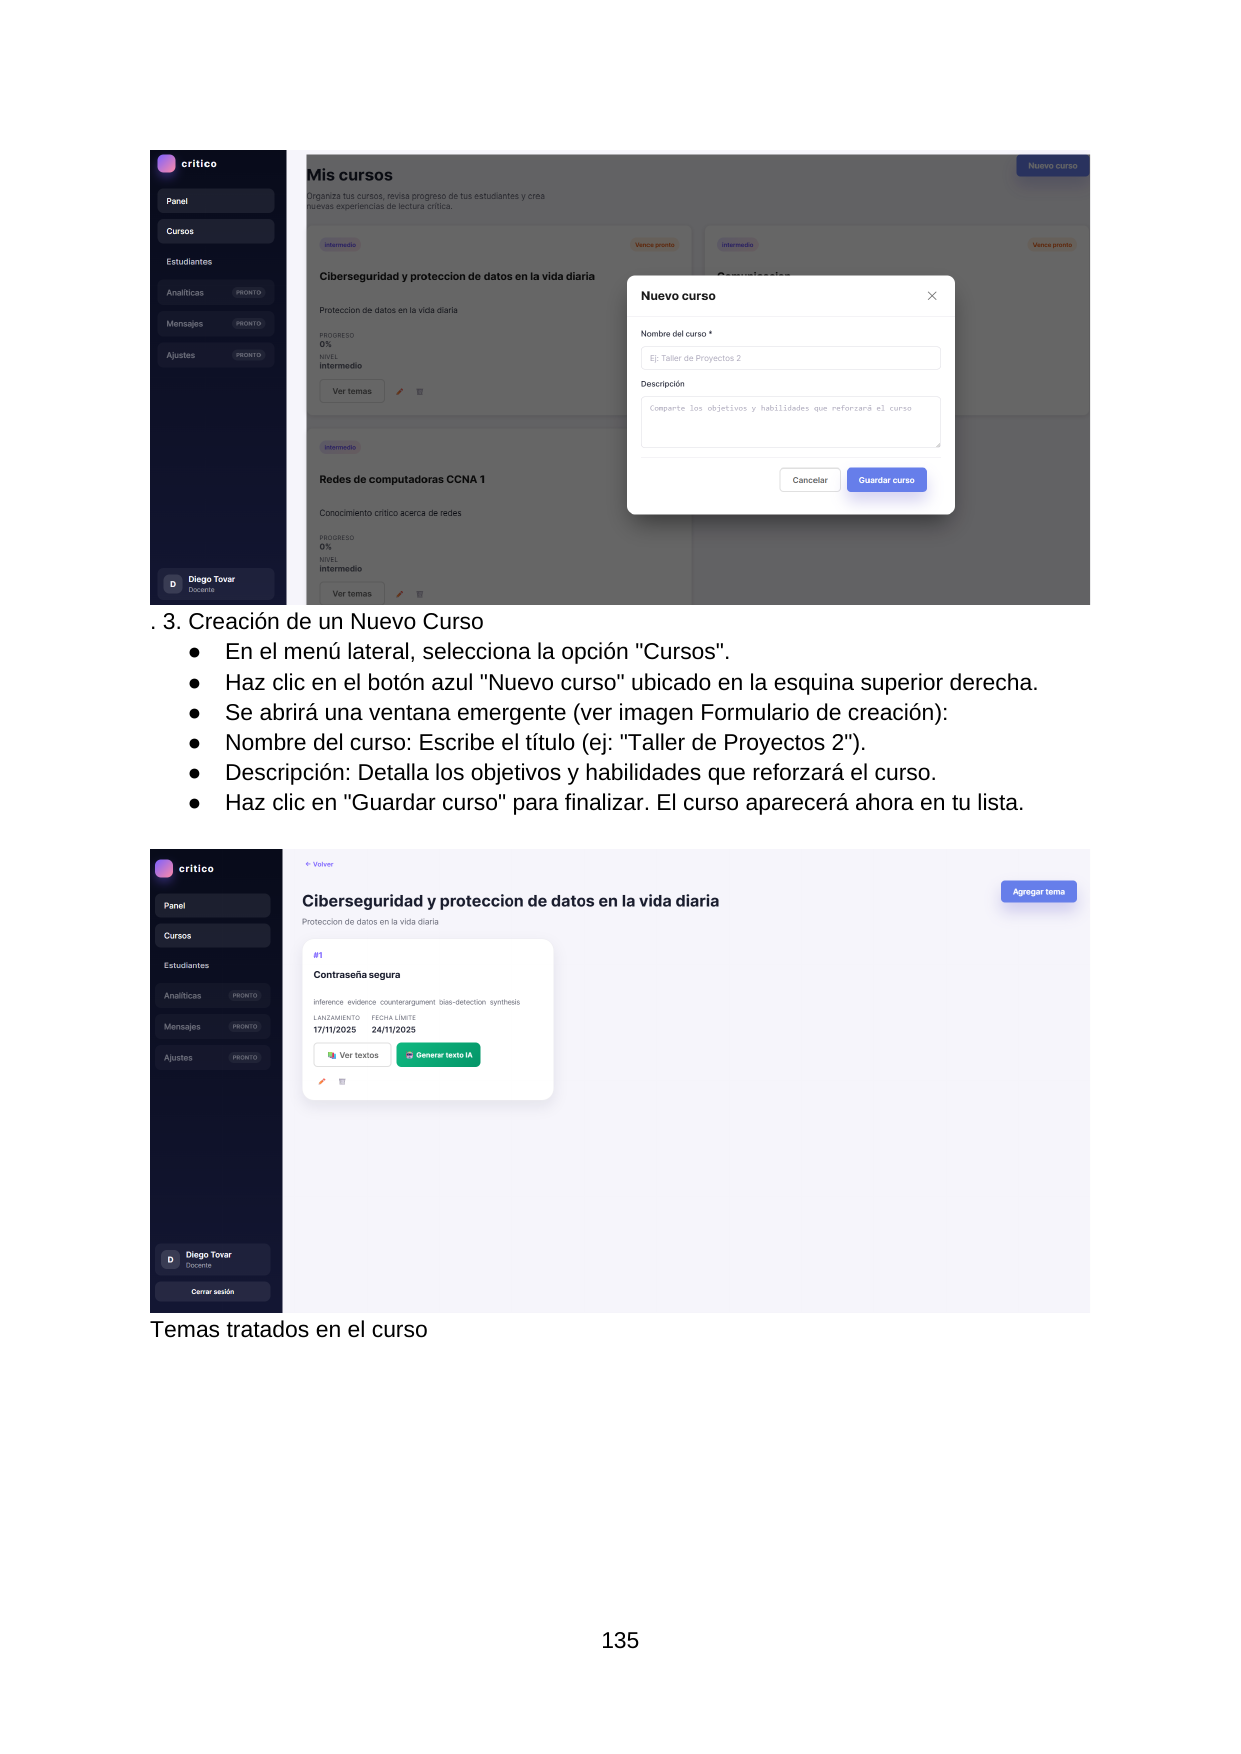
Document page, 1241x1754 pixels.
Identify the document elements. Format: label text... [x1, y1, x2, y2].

list Se abrirá una ventana emergente (ver imagen Formulario de creación): [187, 699, 1090, 725]
picture [150, 849, 1091, 1313]
list En el menú lateral, selecciona la opción "Cursos". [187, 638, 1090, 664]
text . 3. Creación de un Nuevo Curso [150, 608, 1090, 634]
list Nombre del curso: Escribe el título (ej: "Taller de Proyectos 2"). [187, 729, 1090, 755]
list Descripción: Detalla los objetivos y habilidades que reforzará el curso. [187, 759, 1090, 785]
list Haz clic en "Guardar curso" para finalizar. El curso aparecerá ahora en tu lista. [187, 789, 1090, 816]
picture [150, 150, 1091, 605]
list Haz clic en el botón azul "Nuevo curso" ubicado en la esquina superior derecha. [187, 668, 1090, 695]
text Temas tratados en el curso [150, 1316, 1090, 1342]
